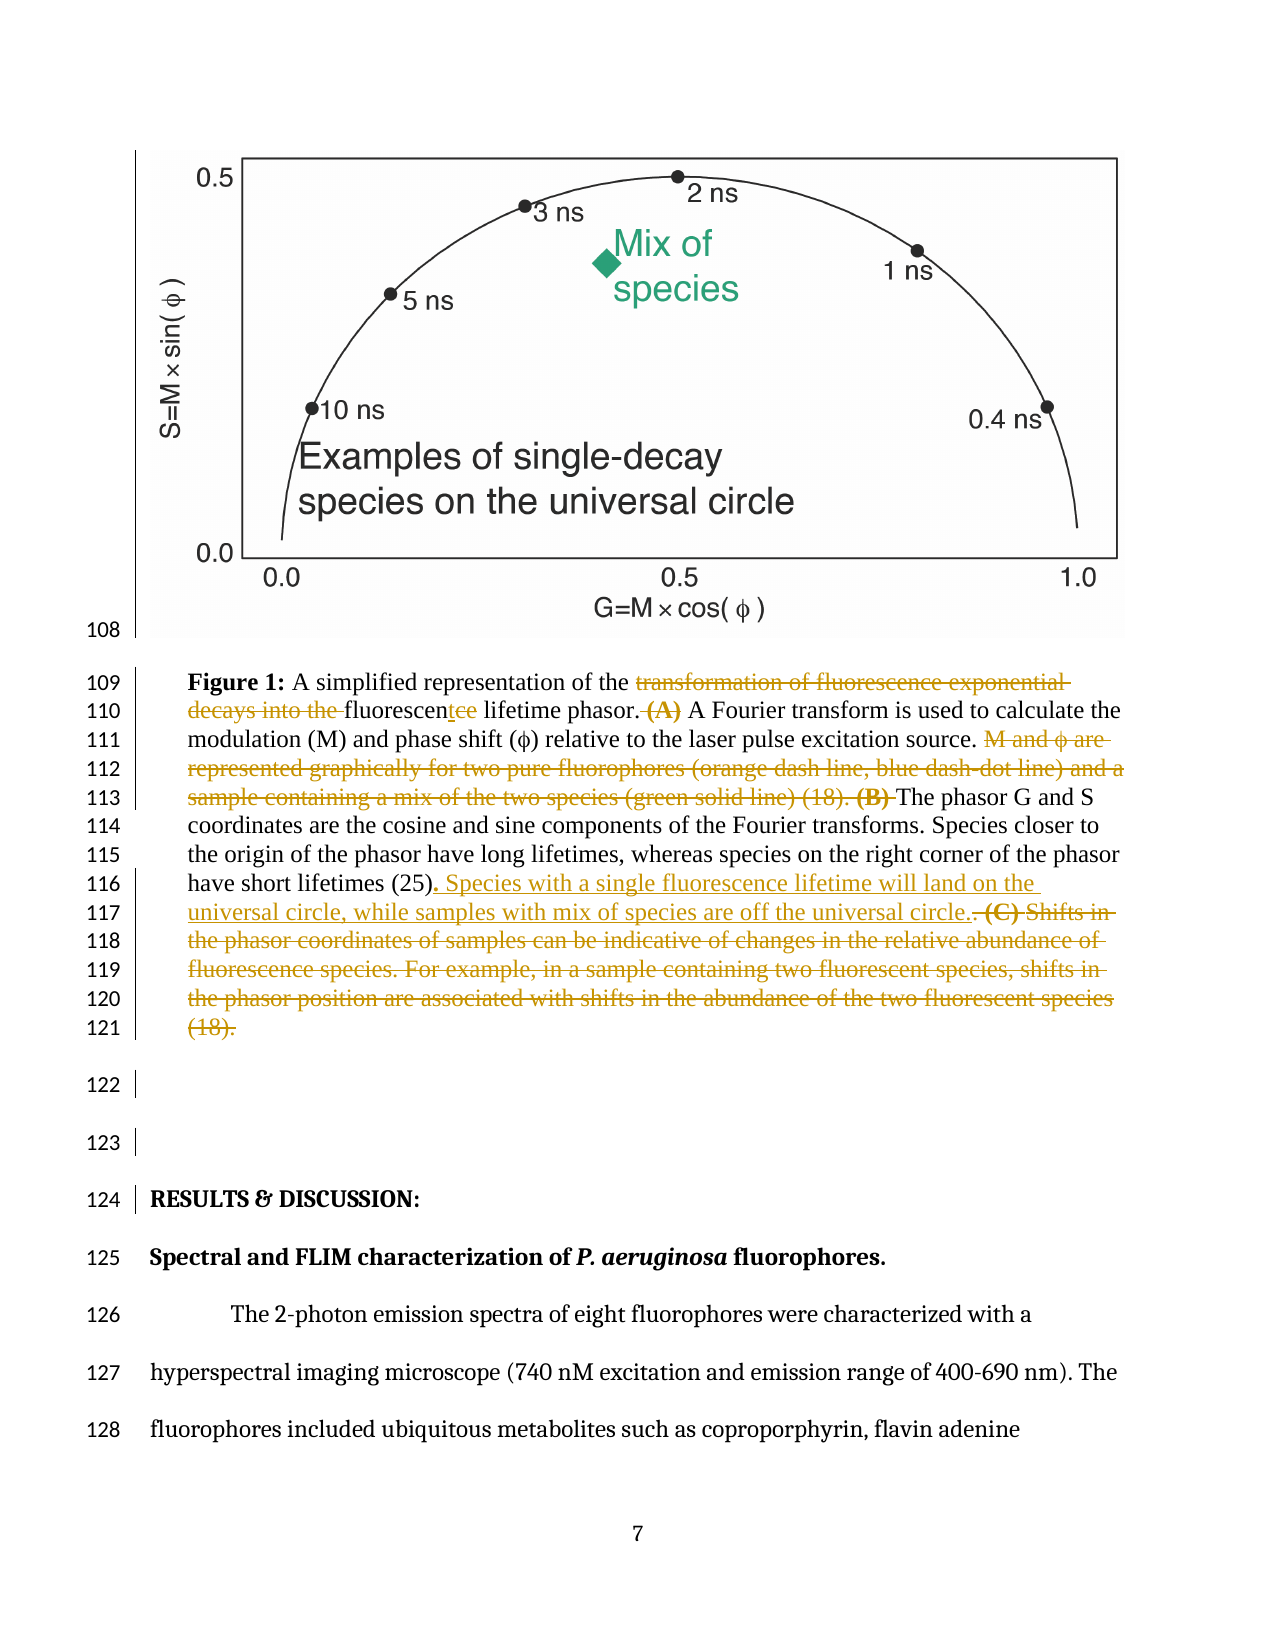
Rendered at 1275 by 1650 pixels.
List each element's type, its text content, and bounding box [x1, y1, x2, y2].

picture [150, 150, 1125, 638]
text RESULTS & DISCUSSION: [150, 1185, 1125, 1214]
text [150, 1300, 1125, 1444]
text Figure 1: A simplified representation of the fluorescen lifetime phasor. A Fourier transform is used to calculate the modulation (M) and phase shift () relative to the laser pulse excitation source. The phasor G and S coordinates are the cosine and sine components of the Fourier transforms. Species closer to the origin of the phasor have long lifetimes, whereas species on the right corner of the phasor have short lifetimes (25) [187, 667, 1125, 1040]
text Spectral and FLIM characterization of P. aeruginosa fluorophores. [150, 1243, 1125, 1272]
